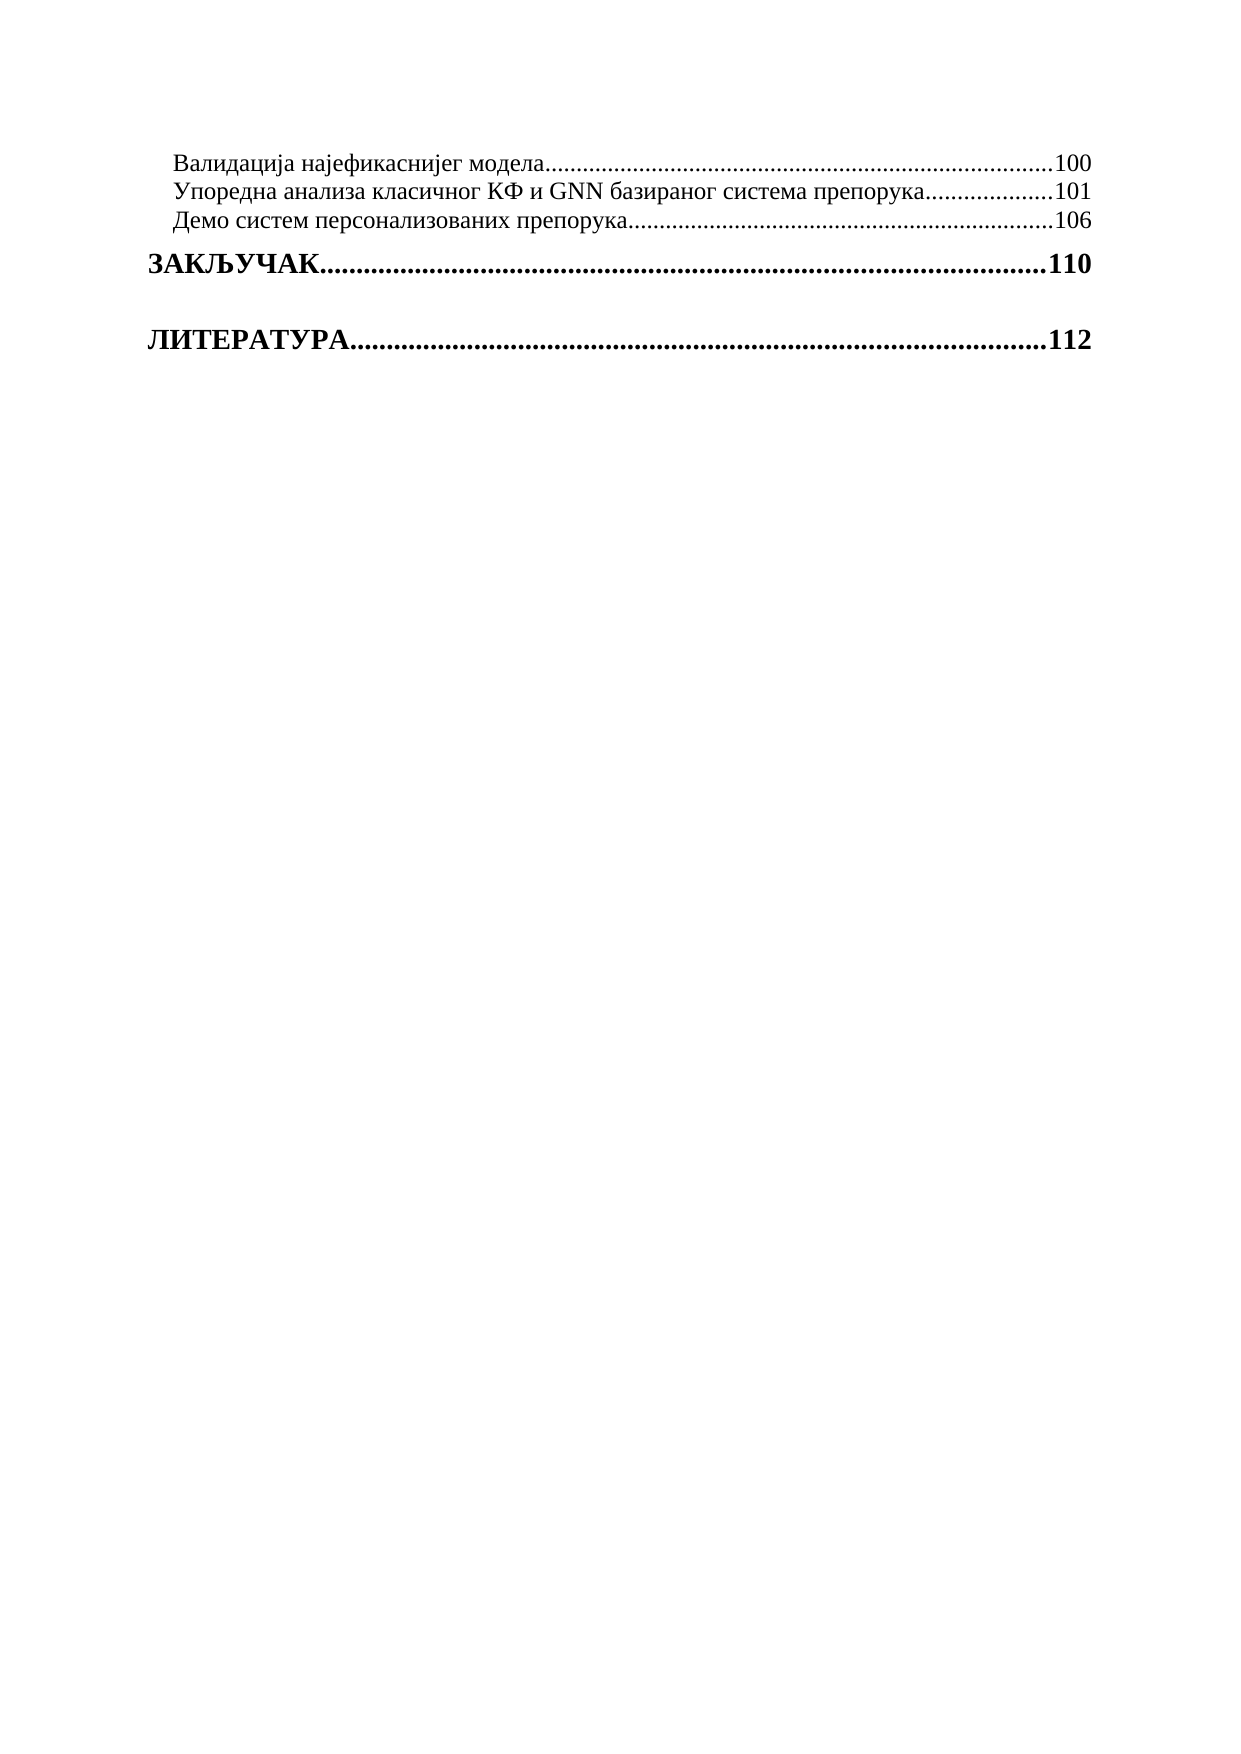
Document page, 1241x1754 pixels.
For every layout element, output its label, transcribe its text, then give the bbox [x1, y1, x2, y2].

text Упоредна анализа класичног КФ и GNN базираног система препорука 101 [173, 176, 1092, 205]
text Демо систем персонализованих препорука 106 [173, 205, 1092, 234]
text Литература 112 [148, 322, 1092, 355]
text Закључак 110 [148, 246, 1092, 280]
text Валидација најефикаснијег модела 100 [173, 148, 1092, 176]
